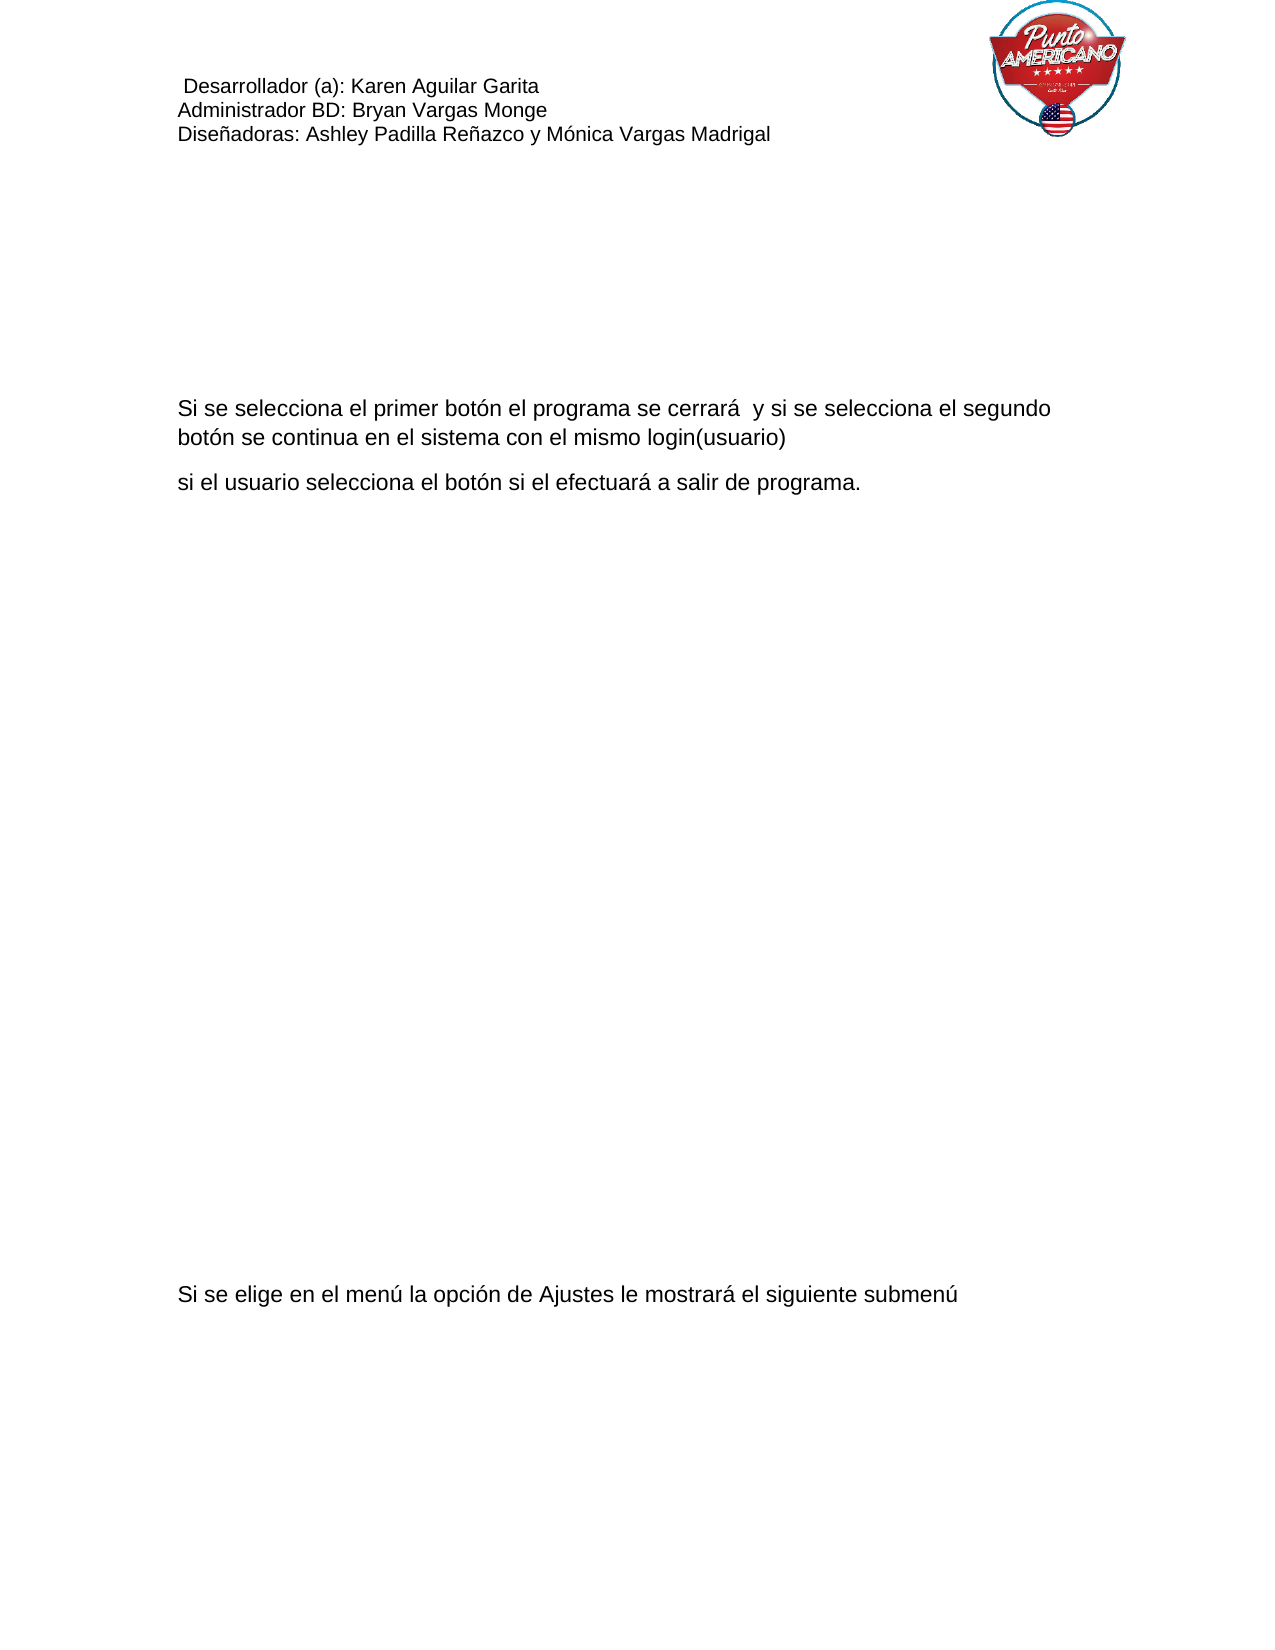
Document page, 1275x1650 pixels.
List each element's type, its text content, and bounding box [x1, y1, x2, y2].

text Si se selecciona el primer botón el programa se cerrará y si se selecciona el segundo botón se continua en el sistema con el mismo login(usuario) [177, 395, 1098, 450]
text si el usuario selecciona el botón si el efectuará a salir de programa. [177, 469, 1098, 495]
picture [988, 0, 1126, 137]
text Si se elige en el menú la opción de Ajustes le mostrará el siguiente submenú [177, 1281, 1098, 1307]
